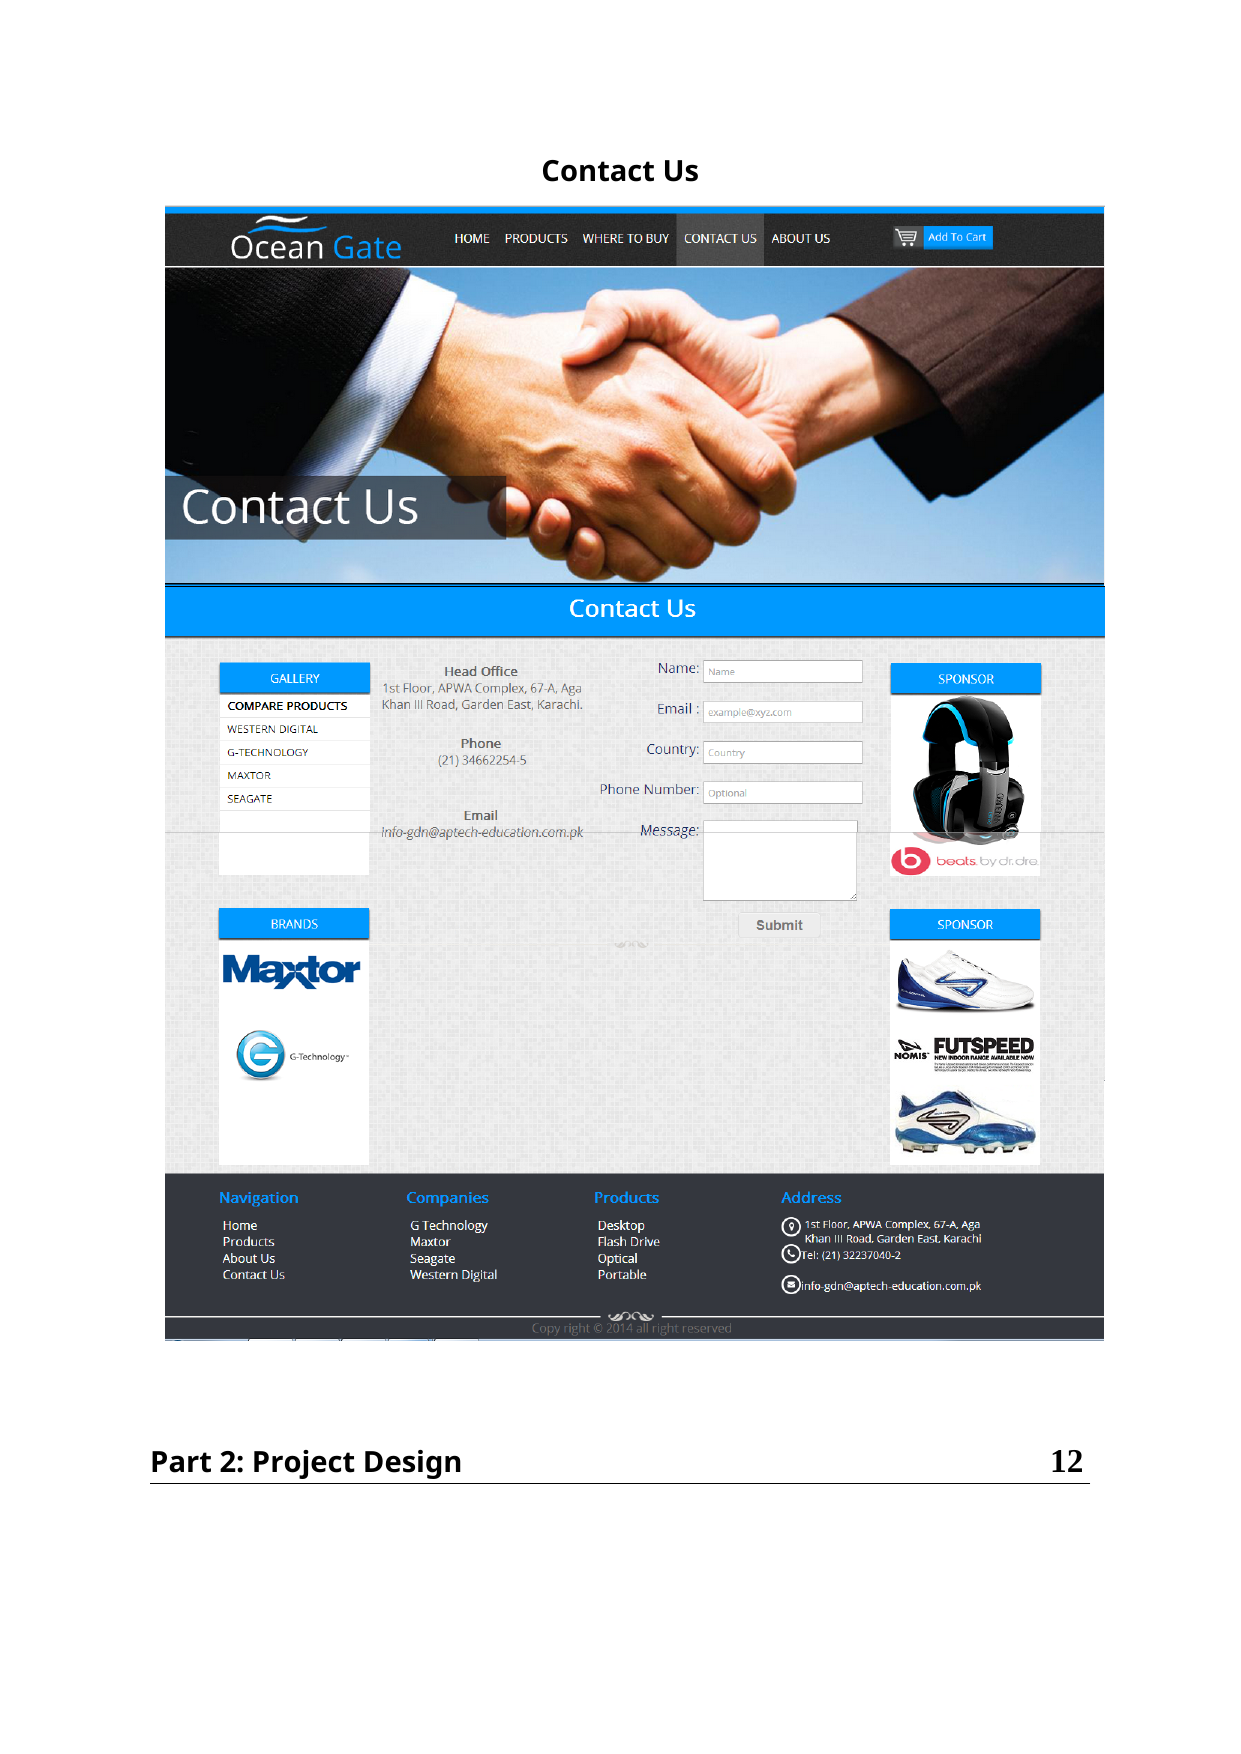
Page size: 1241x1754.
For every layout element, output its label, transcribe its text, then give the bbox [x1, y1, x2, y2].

text Part 2: Project Design 12 [150, 1441, 1090, 1483]
picture [165, 205, 1106, 1344]
text Contact Us [150, 150, 1090, 190]
